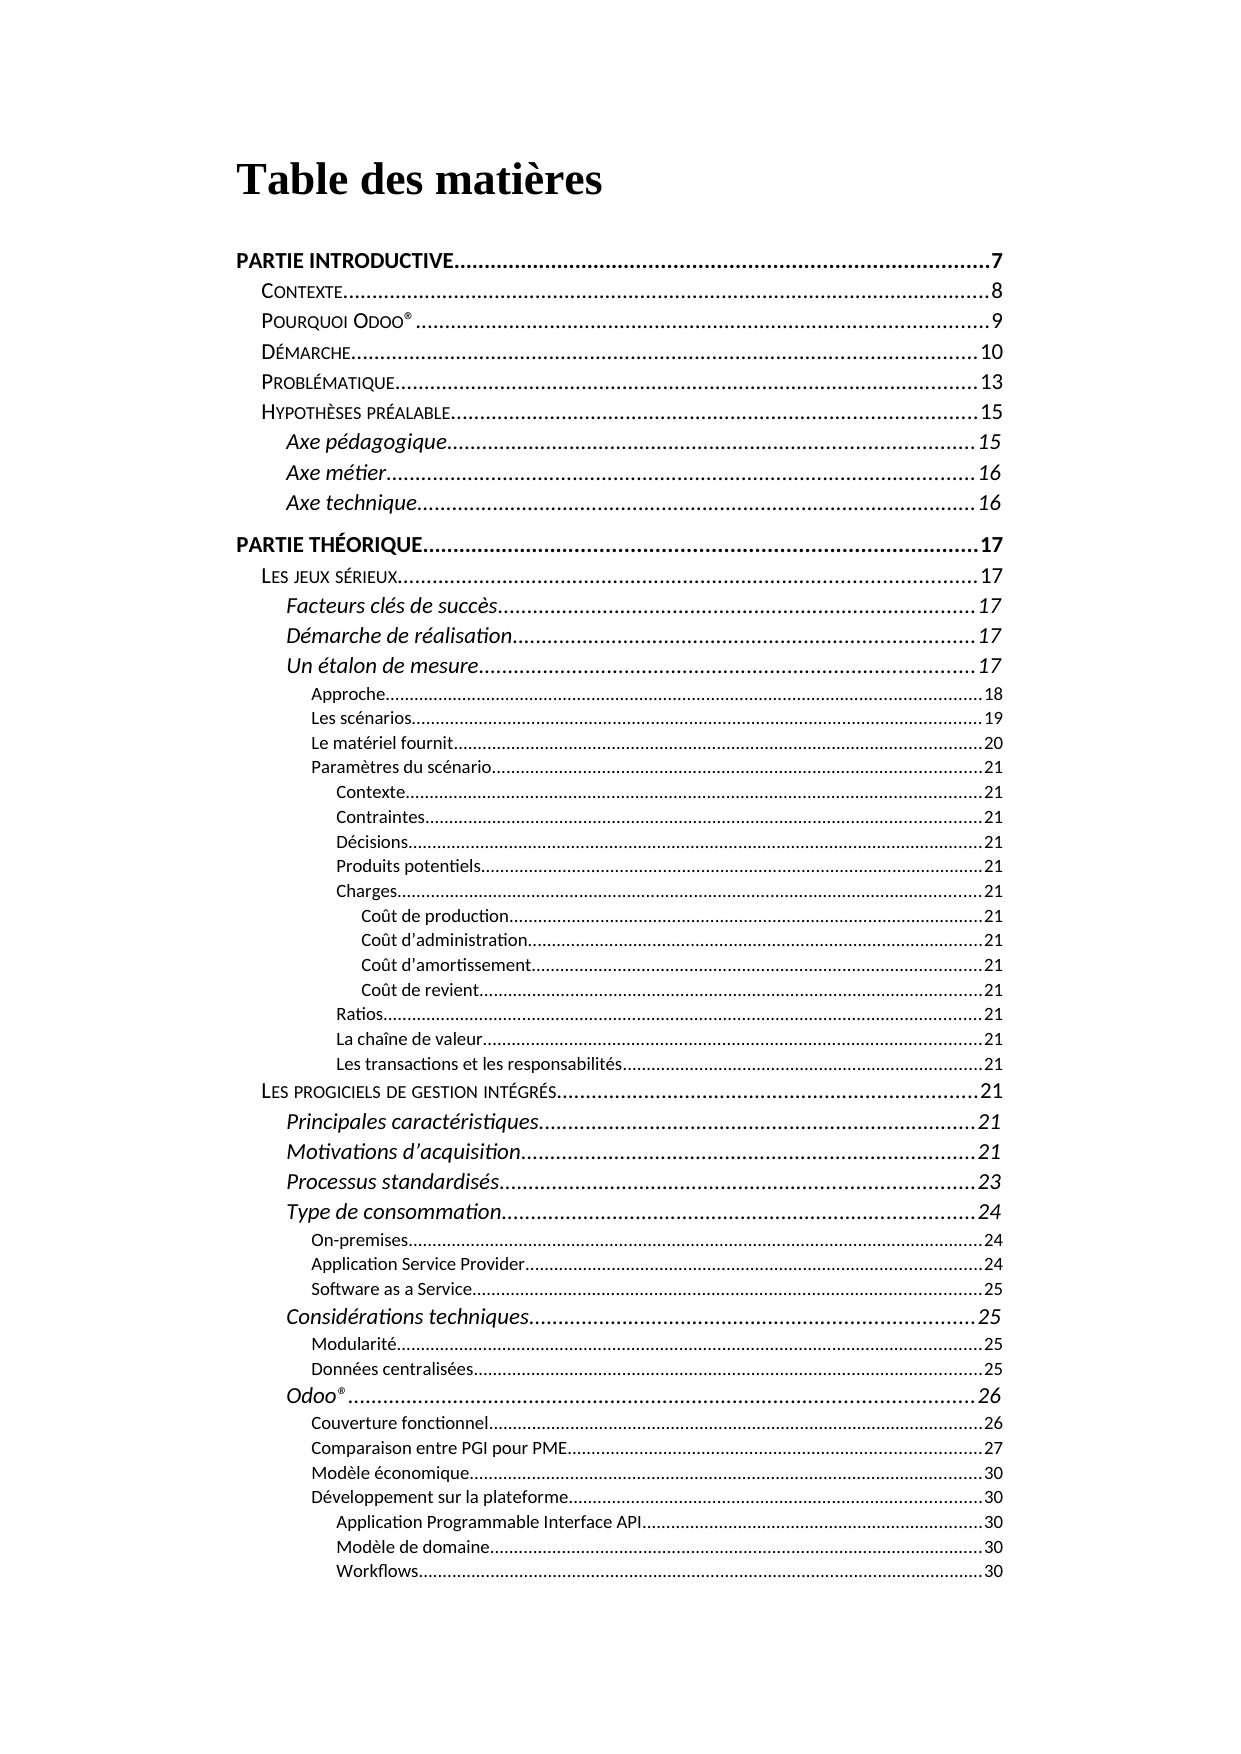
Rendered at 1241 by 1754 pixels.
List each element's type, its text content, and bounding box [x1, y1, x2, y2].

text Un étalon de mesure 17 [286, 651, 1004, 679]
text Produits potentiels 21 [336, 854, 1004, 877]
text Application Service Provider 24 [311, 1252, 1004, 1275]
text Pourquoi Odoo® 9 [261, 307, 1004, 335]
text Considérations techniques 25 [286, 1302, 1004, 1330]
text Application Programmable Interface API 30 [336, 1510, 1004, 1533]
text Charges 21 [336, 879, 1004, 902]
text Décisions 21 [336, 830, 1004, 853]
text Problématique 13 [261, 367, 1004, 395]
text Les jeux sérieux 17 [261, 561, 1004, 589]
text On-premises 24 [311, 1228, 1004, 1251]
text Ratios 21 [336, 1003, 1004, 1026]
text Modèle de domaine 30 [336, 1535, 1004, 1558]
text Les transactions et les responsabilités 21 [336, 1052, 1004, 1075]
text Facteurs clés de succès 17 [286, 591, 1004, 619]
text Coût d’amortissement 21 [361, 953, 1004, 976]
text Processus standardisés 23 [286, 1167, 1004, 1195]
text Axe pédagogique 15 [286, 427, 1004, 456]
text Principales caractéristiques 21 [286, 1107, 1004, 1135]
text Le matériel fournit 20 [311, 731, 1004, 754]
text Contexte 21 [336, 780, 1004, 803]
text Modularité 25 [311, 1332, 1004, 1355]
text Développement sur la plateforme 30 [311, 1486, 1004, 1508]
text Les progiciels de gestion intégrés 21 [261, 1077, 1004, 1105]
text Axe métier 16 [286, 458, 1004, 486]
text Contraintes 21 [336, 805, 1004, 828]
text Software as a Service 25 [311, 1277, 1004, 1300]
text Approche 18 [311, 682, 1004, 704]
text Partie théorique 17 [236, 531, 1004, 559]
text Hypothèses préalable 15 [261, 397, 1004, 425]
text Contexte 8 [261, 276, 1004, 304]
text Coût de production 21 [361, 904, 1004, 927]
text Type de consommation 24 [286, 1197, 1004, 1226]
text Données centralisées 25 [311, 1357, 1004, 1379]
text Les scénarios 19 [311, 706, 1004, 729]
text La chaîne de valeur 21 [336, 1027, 1004, 1050]
text Partie introductive 7 [236, 246, 1004, 274]
text Modèle économique 30 [311, 1461, 1004, 1484]
text Paramètres du scénario 21 [311, 756, 1004, 779]
text Coût d’administration 21 [361, 928, 1004, 951]
text Workflows 30 [336, 1560, 1004, 1583]
text Démarche 10 [261, 337, 1004, 365]
text Odoo® 26 [286, 1381, 1004, 1409]
text Axe technique 16 [286, 488, 1004, 516]
text Motivations d’acquisition 21 [286, 1137, 1004, 1165]
text Démarche de réalisation 17 [286, 621, 1004, 649]
text Comparaison entre PGI pour PME 27 [311, 1436, 1004, 1459]
text Table des matières [236, 152, 1004, 204]
text Couverture fonctionnel 26 [311, 1412, 1004, 1434]
text Coût de revient 21 [361, 978, 1004, 1001]
